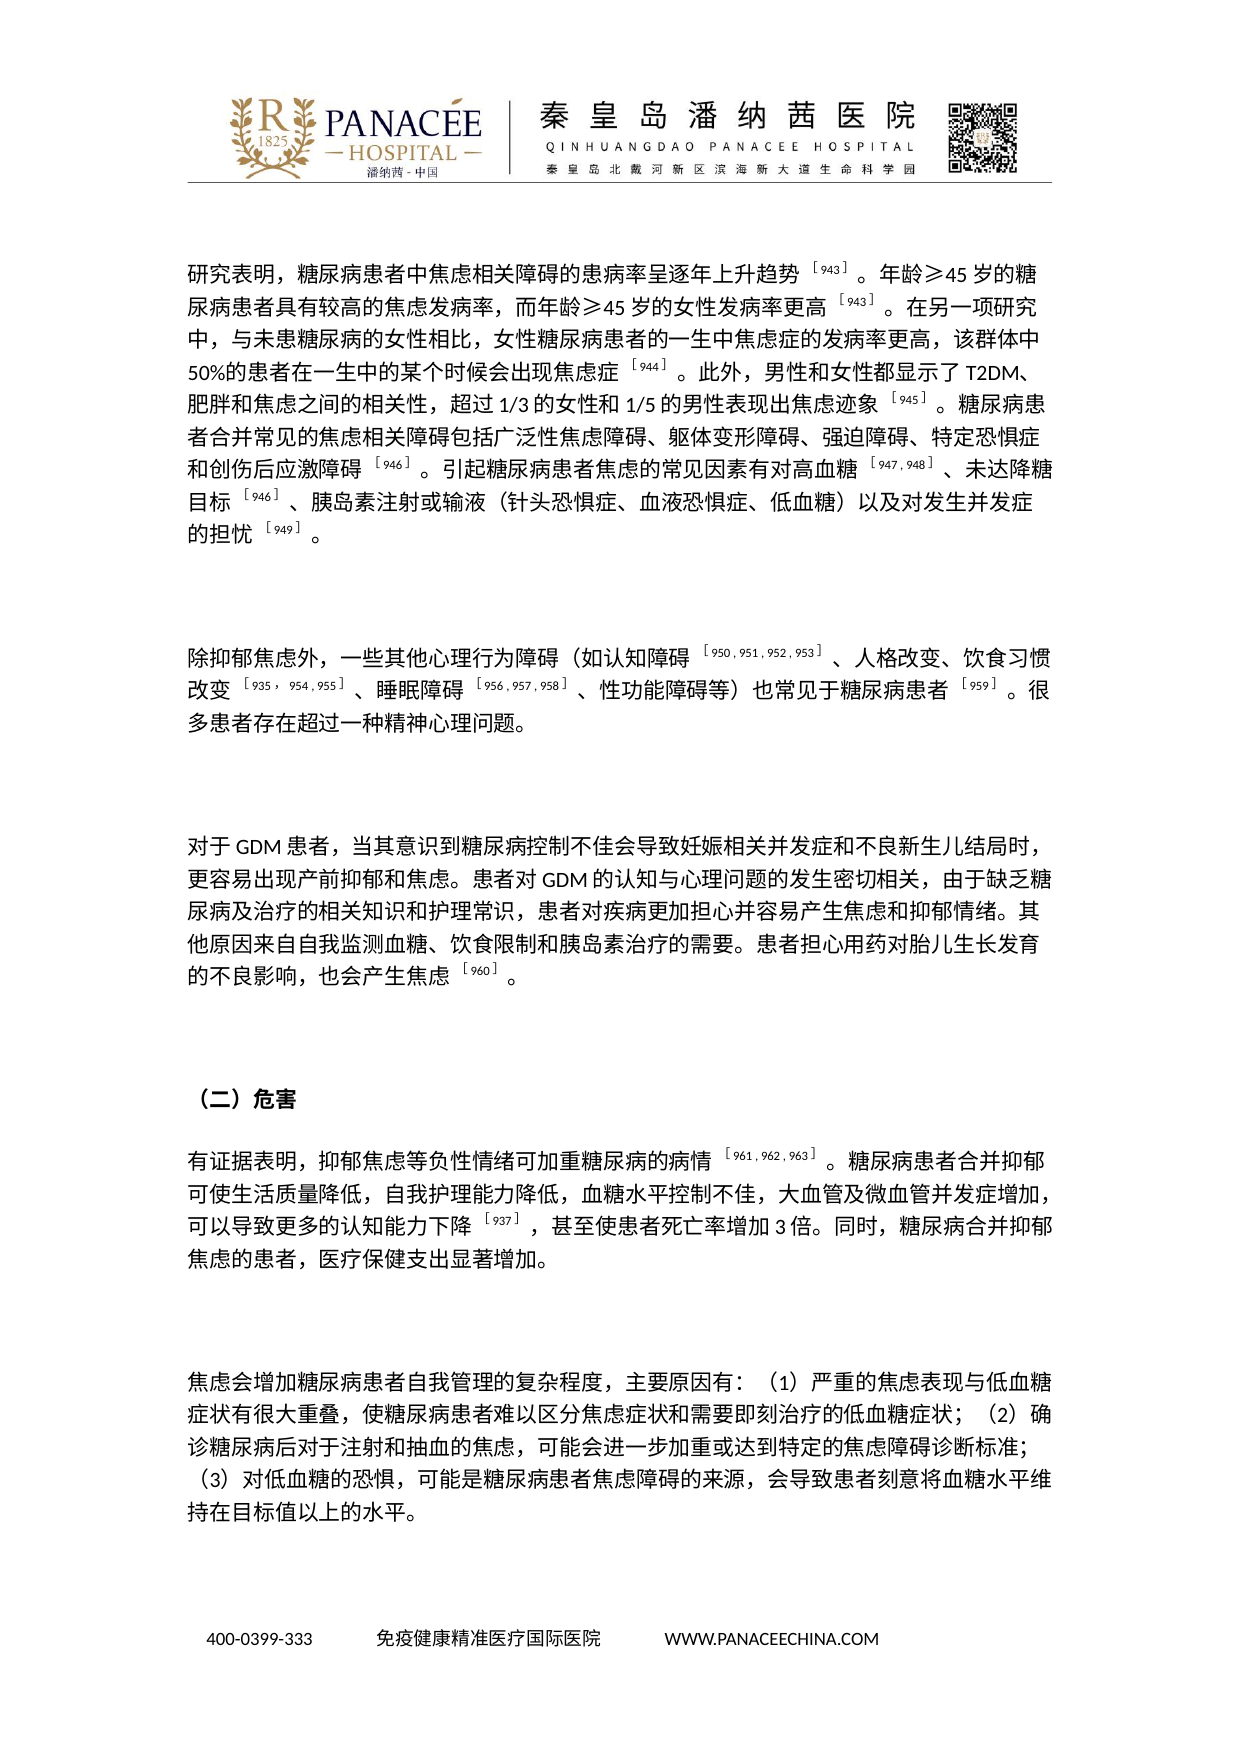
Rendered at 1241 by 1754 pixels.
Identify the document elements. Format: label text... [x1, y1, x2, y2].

text 焦虑会增加糖尿病患者自我管理的复杂程度，主要原因有：（1）严重的焦虑表现与低血糖症状有很大重叠，使糖尿病患者难以区分焦虑症状和需要即刻治疗的低血糖症状；（2）确诊糖尿病后对于注射和抽血的焦虑，可能会进一步加重或达到特定的焦虑障碍诊断标准；（3）对低血糖的恐惧，可能是糖尿病患者焦虑障碍的来源，会导致患者刻意将血糖水平维持在目标值以上的水平。 [187, 1364, 1053, 1527]
picture [187, 90, 1053, 183]
text 研究表明，糖尿病患者中焦虑相关障碍的患病率呈逐年上升趋势 ［ 943 ］ 。年龄≥45岁的糖尿病患者具有较高的焦虑发病率，而年龄≥45岁的女性发病率更高 ［ 943 ］ 。在另一项研究中，与未患糖尿病的女性相比，女性糖尿病患者的一生中焦虑症的发病率更高，该群体中50%的患者在一生中的某个时候会出现焦虑症 ［ 944 ］ 。此外，男性和女性都显示了T2DM、肥胖和焦虑之间的相关性，超过1/3的女性和1/5的男性表现出焦虑迹象 ［ 945 ］ 。糖尿病患者合并常见的焦虑相关障碍包括广泛性焦虑障碍、躯体变形障碍、强迫障碍、特定恐惧症和创伤后应激障碍 ［ 946 ］ 。引起糖尿病患者焦虑的常见因素有对高血糖 ［ 947 , 948 ］ 、未达降糖目标 ［ 946 ］ 、胰岛素注射或输液（针头恐惧症、血液恐惧症、低血糖）以及对发生并发症的担忧 ［ 949 ］ 。 [187, 257, 1053, 549]
text 除抑郁焦虑外，一些其他心理行为障碍（如认知障碍 ［ 950 , 951 , 952 , 953 ］ 、人格改变、饮食习惯改变 ［ 935 ， 954 , 955 ］ 、睡眠障碍 ［ 956 , 957 , 958 ］ 、性功能障碍等）也常见于糖尿病患者 ［ 959 ］ 。很多患者存在超过一种精神心理问题。 [187, 640, 1053, 738]
text 对于GDM患者，当其意识到糖尿病控制不佳会导致妊娠相关并发症和不良新生儿结局时，更容易出现产前抑郁和焦虑。患者对GDM的认知与心理问题的发生密切相关，由于缺乏糖尿病及治疗的相关知识和护理常识，患者对疾病更加担心并容易产生焦虑和抑郁情绪。其他原因来自自我监测血糖、饮食限制和胰岛素治疗的需要。患者担心用药对胎儿生长发育的不良影响，也会产生焦虑 ［ 960 ］ 。 [187, 829, 1053, 991]
text 有证据表明，抑郁焦虑等负性情绪可加重糖尿病的病情 ［ 961 , 962 , 963 ］ 。糖尿病患者合并抑郁可使生活质量降低，自我护理能力降低，血糖水平控制不佳，大血管及微血管并发症增加，可以导致更多的认知能力下降 ［ 937 ］ ，甚至使患者死亡率增加3倍。同时，糖尿病合并抑郁焦虑的患者，医疗保健支出显著增加。 [187, 1144, 1053, 1274]
text （二）危害 [187, 1082, 1053, 1114]
